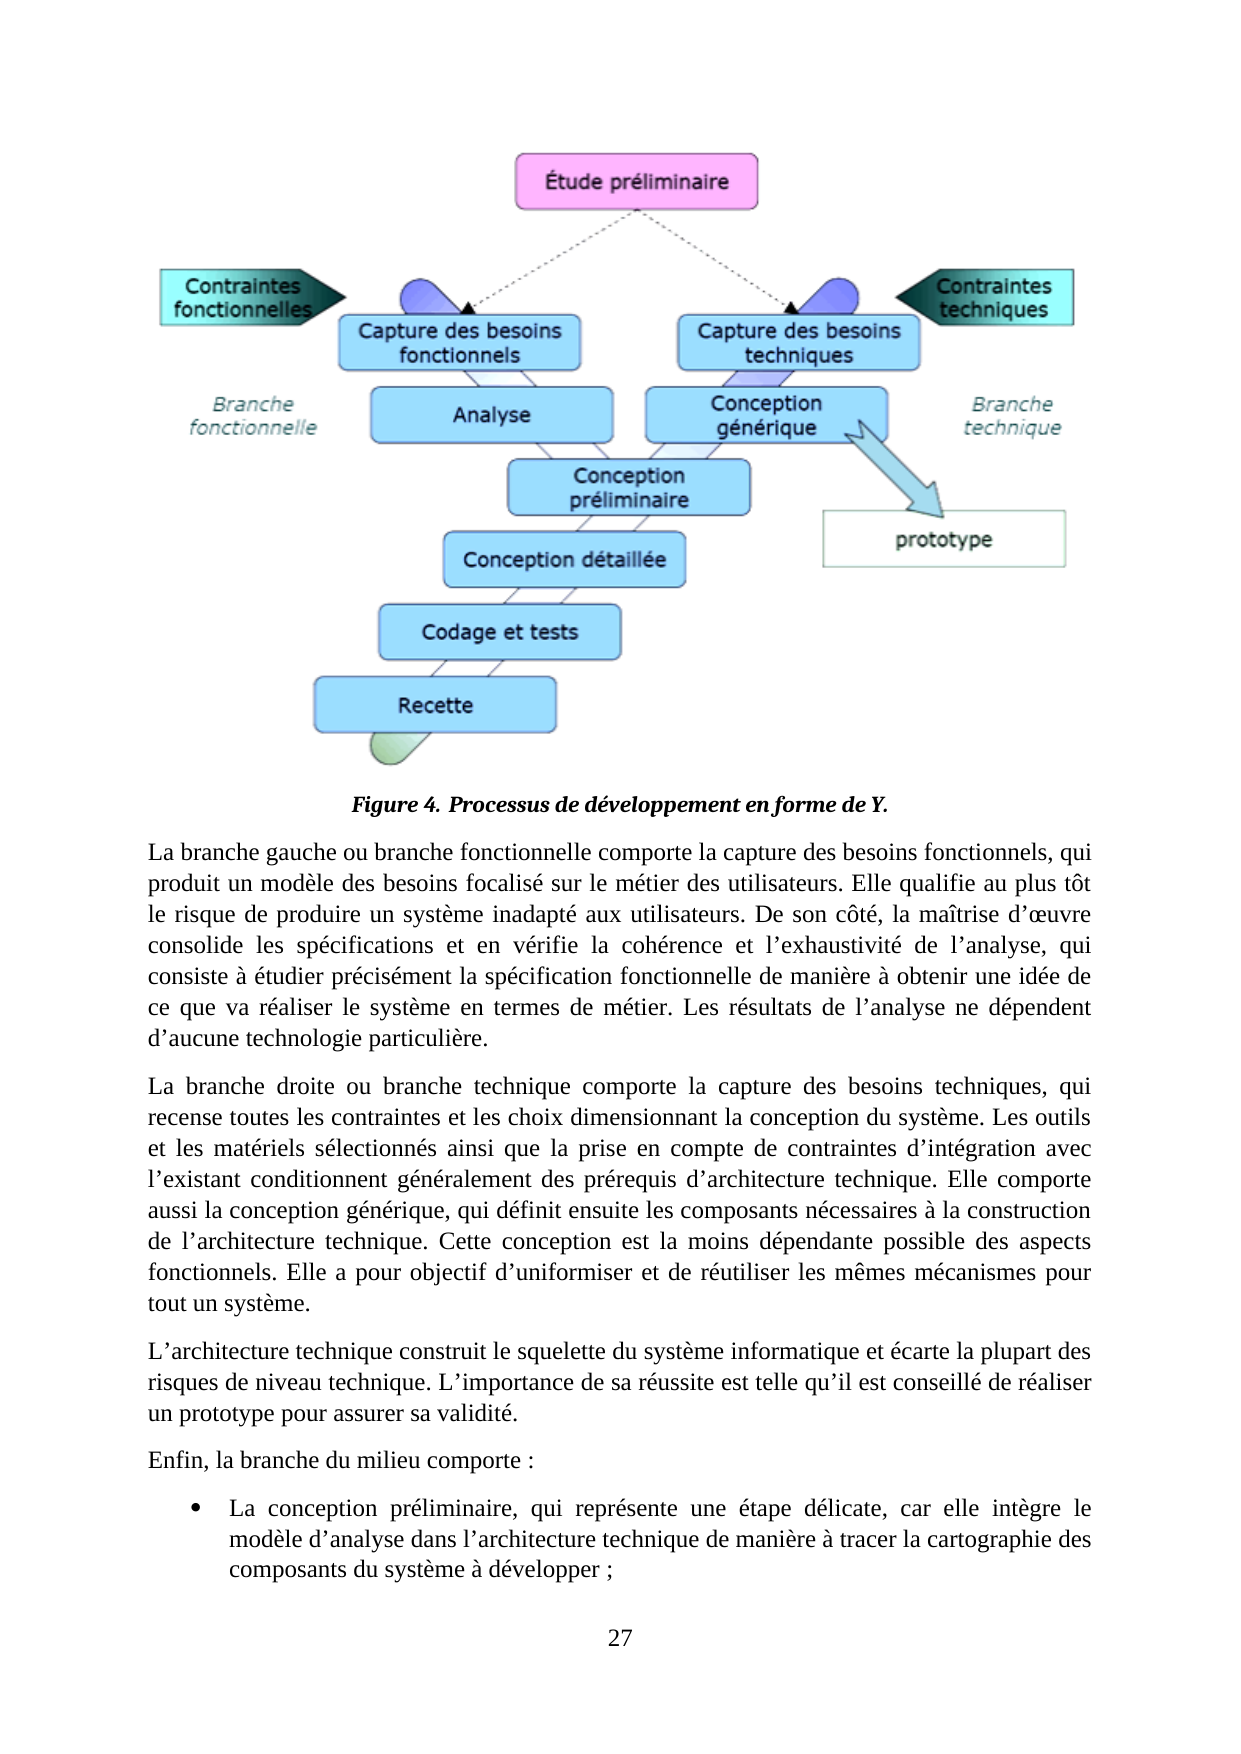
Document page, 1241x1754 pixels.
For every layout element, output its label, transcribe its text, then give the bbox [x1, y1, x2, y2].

text Enfin, la branche du milieu comporte : [148, 1446, 1092, 1474]
text L’architecture technique construit le squelette du système informatique et écarte la plupart des risques de niveau technique. L’importance de sa réussite est telle qu’il est conseillé de réaliser un prototype pour assurer sa validité. [148, 1336, 1092, 1427]
list La conception préliminaire, qui représente une étape délicate, car elle intègre le modèle d’analyse dans l’architecture technique de manière à tracer la cartographie des composants du système à développer ; [191, 1493, 1092, 1583]
picture [147, 147, 1084, 773]
text La branche gauche ou branche fonctionnelle comporte la capture des besoins fonctionnels, qui produit un modèle des besoins focalisé sur le métier des utilisateurs. Elle qualifie au plus tôt le risque de produire un système inadapté aux utilisateurs. De son côté, la maîtrise d’œuvre consolide les spécifications et en vérifie la cohérence et l’exhaustivité de l’analyse, qui consiste à étudier précisément la spécification fonctionnelle de manière à obtenir une idée de ce que va réaliser le système en termes de métier. Les résultats de l’analyse ne dépendent d’aucune technologie particulière. [148, 837, 1092, 1052]
text La branche droite ou branche technique comporte la capture des besoins techniques, qui recense toutes les contraintes et les choix dimensionnant la conception du système. Les outils et les matériels sélectionnés ainsi que la prise en compte de contraintes d’intégration avec l’existant conditionnent généralement des prérequis d’architecture technique. Elle comporte aussi la conception générique, qui définit ensuite les composants nécessaires à la construction de l’architecture technique. Cette conception est la moins dépendante possible des aspects fonctionnels. Elle a pour objectif d’uniformiser et de réutiliser les mêmes mécanismes pour tout un système. [148, 1071, 1092, 1317]
